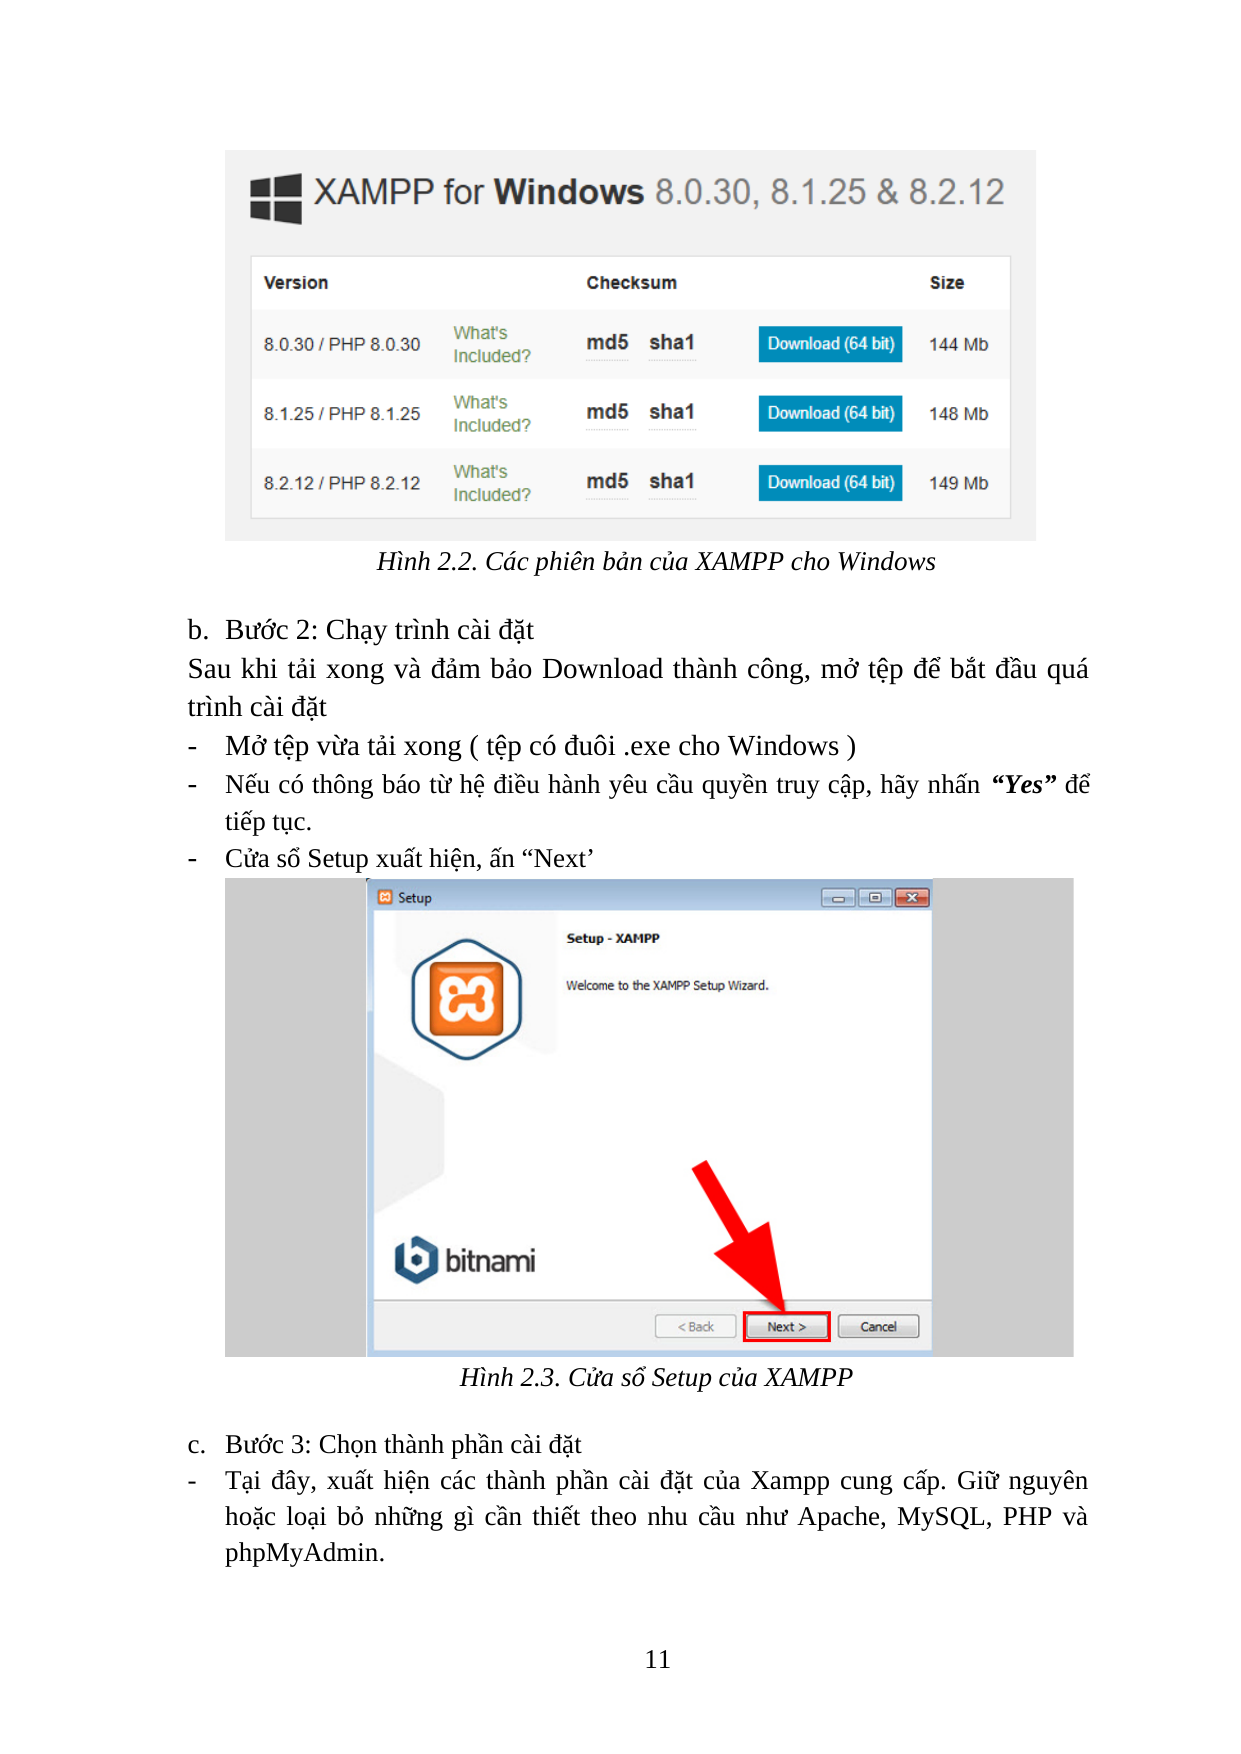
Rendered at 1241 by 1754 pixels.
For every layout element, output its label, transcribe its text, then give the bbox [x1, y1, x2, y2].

list Bước 3: Chọn thành phần cài đặt [187, 1429, 1090, 1460]
list Nếu có thông báo từ hệ điều hành yêu cầu quyền truy cập, hãy nhấn “Yes” để tiếp tục. [187, 766, 1090, 836]
text Hình 2.2. Các phiên bản của XAMPP cho Windows [150, 545, 1090, 576]
text Sau khi tải xong và đảm bảo Download thành công, mở tệp để bắt đầu quá trình cài đặt [187, 651, 1090, 723]
list Tại đây, xuất hiện các thành phần cài đặt của Xampp cung cấp. Giữ nguyên hoặc loại bỏ những gì cần thiết theo nhu cầu như Apache, MySQL, PHP và phpMyAdmin. [187, 1464, 1090, 1567]
list Cửa sổ Setup xuất hiện, ấn “Next’ [187, 840, 1090, 874]
list Bước 2: Chạy trình cài đặt [187, 612, 1090, 646]
picture [225, 878, 1074, 1357]
list Mở tệp vừa tải xong ( tệp có đuôi .exe cho Windows ) [187, 728, 1090, 761]
text Hình 2.3. Cửa sổ Setup của XAMPP [150, 1361, 1090, 1392]
picture [225, 150, 1037, 541]
